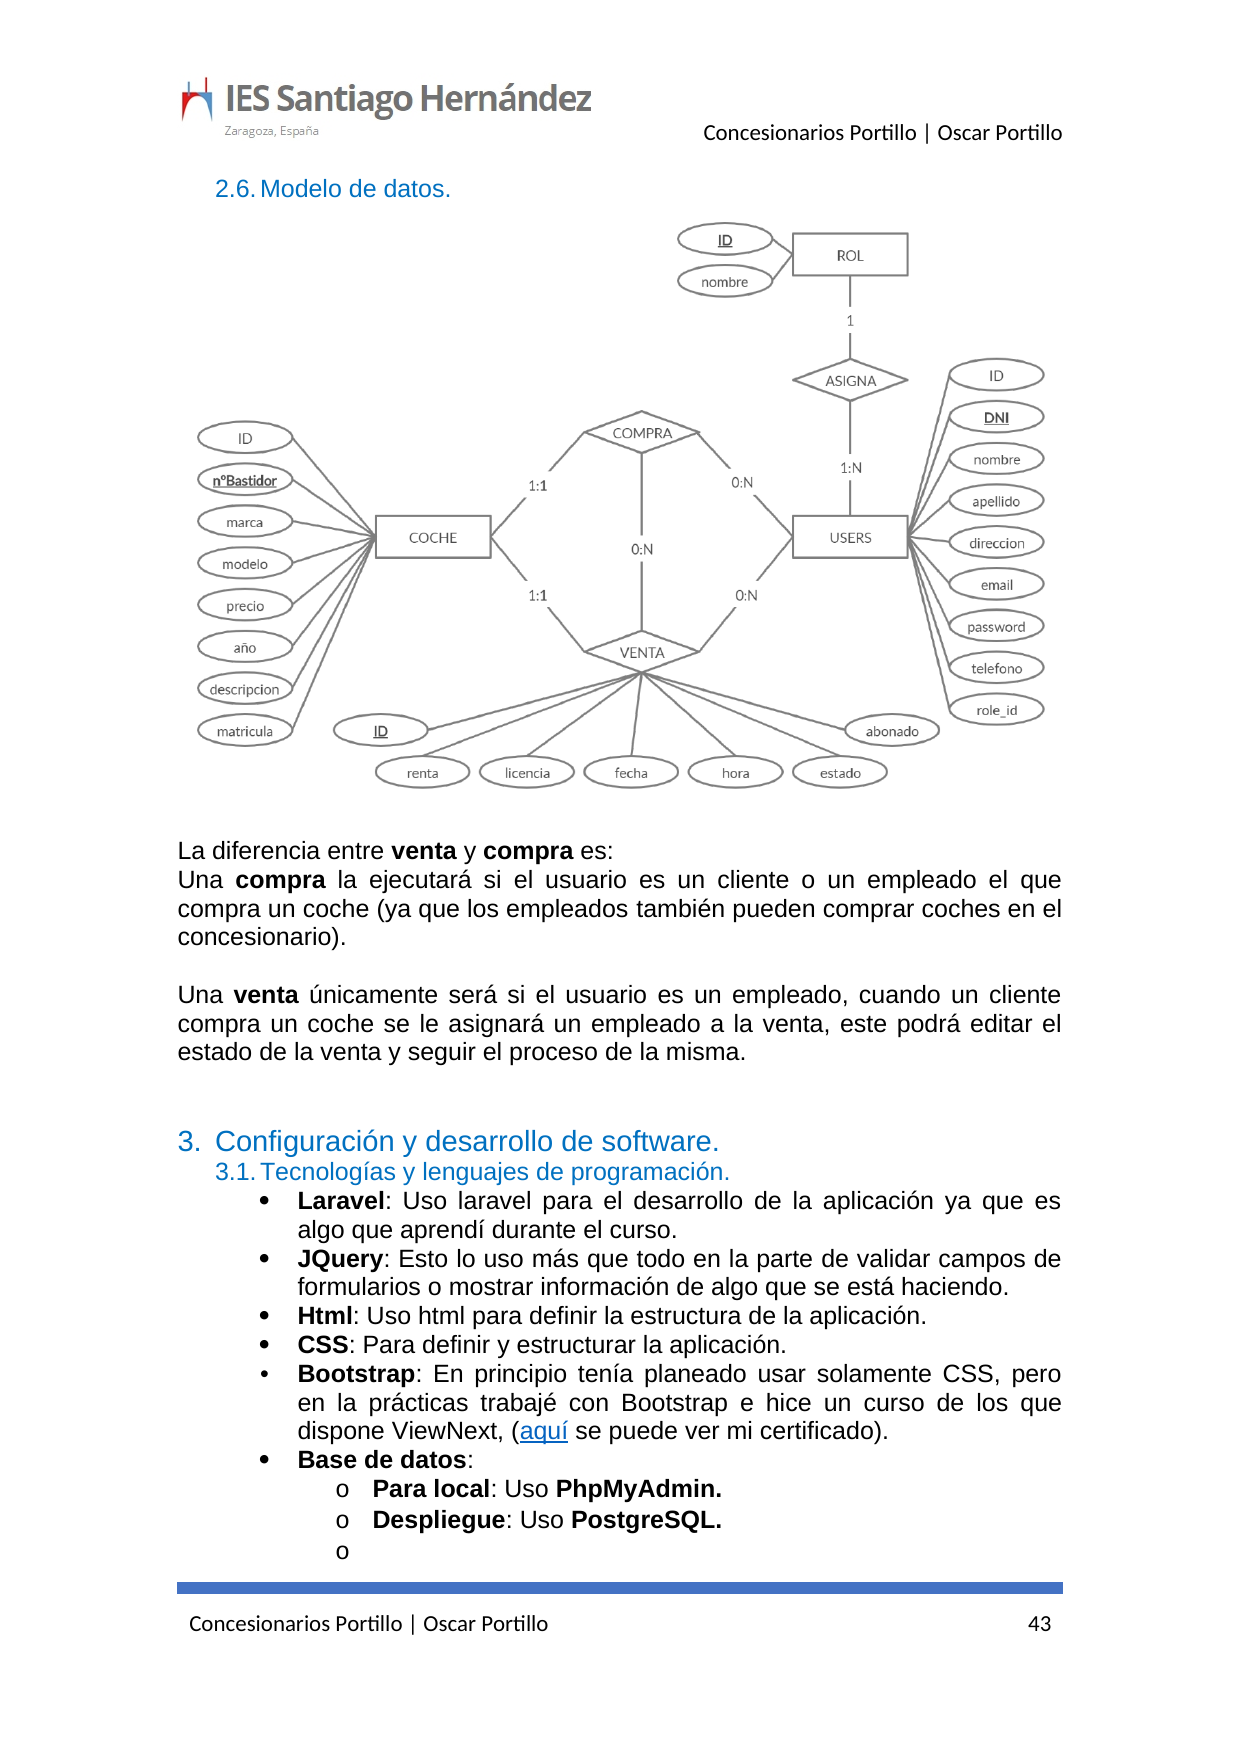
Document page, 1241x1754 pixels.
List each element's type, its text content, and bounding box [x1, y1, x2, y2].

list Html: Uso html para definir la estructura de la aplicación. [260, 1301, 1063, 1330]
list Configuración y desarrollo de software. [177, 1124, 1063, 1157]
list Tecnologías y lenguajes de programación. [215, 1157, 1063, 1186]
list Base de datos: [260, 1445, 1063, 1474]
list Bootstrap: En principio tenía planeado usar solamente CSS, pero en la prácticas trabajé con Bootstrap e hice un curso de los que dispone ViewNext, (aquí se puede ver mi certificado). [260, 1359, 1063, 1445]
list Despliegue: Uso PostgreSQL. [335, 1505, 1063, 1536]
picture [177, 73, 605, 141]
picture [177, 202, 1063, 808]
text Una venta únicamente será si el usuario es un empleado, cuando un cliente compra un coche se le asignará un empleado a la venta, este podrá editar el estado de la venta y seguir el proceso de la misma. [177, 980, 1063, 1066]
text La diferencia entre venta y compra es: [177, 836, 1063, 865]
text Una compra la ejecutará si el usuario es un cliente o un empleado el que compra un coche (ya que los empleados también pueden comprar coches en el concesionario). [177, 865, 1063, 951]
list Laravel: Uso laravel para el desarrollo de la aplicación ya que es algo que aprendí durante el curso. [260, 1186, 1063, 1243]
list Modelo de datos. [215, 174, 1063, 202]
list JQuery: Esto lo uso más que todo en la parte de validar campos de formularios o mostrar información de algo que se está haciendo. [260, 1243, 1063, 1301]
list Para local: Uso PhpMyAdmin. [335, 1474, 1063, 1505]
list CSS: Para definir y estructurar la aplicación. [260, 1330, 1063, 1359]
